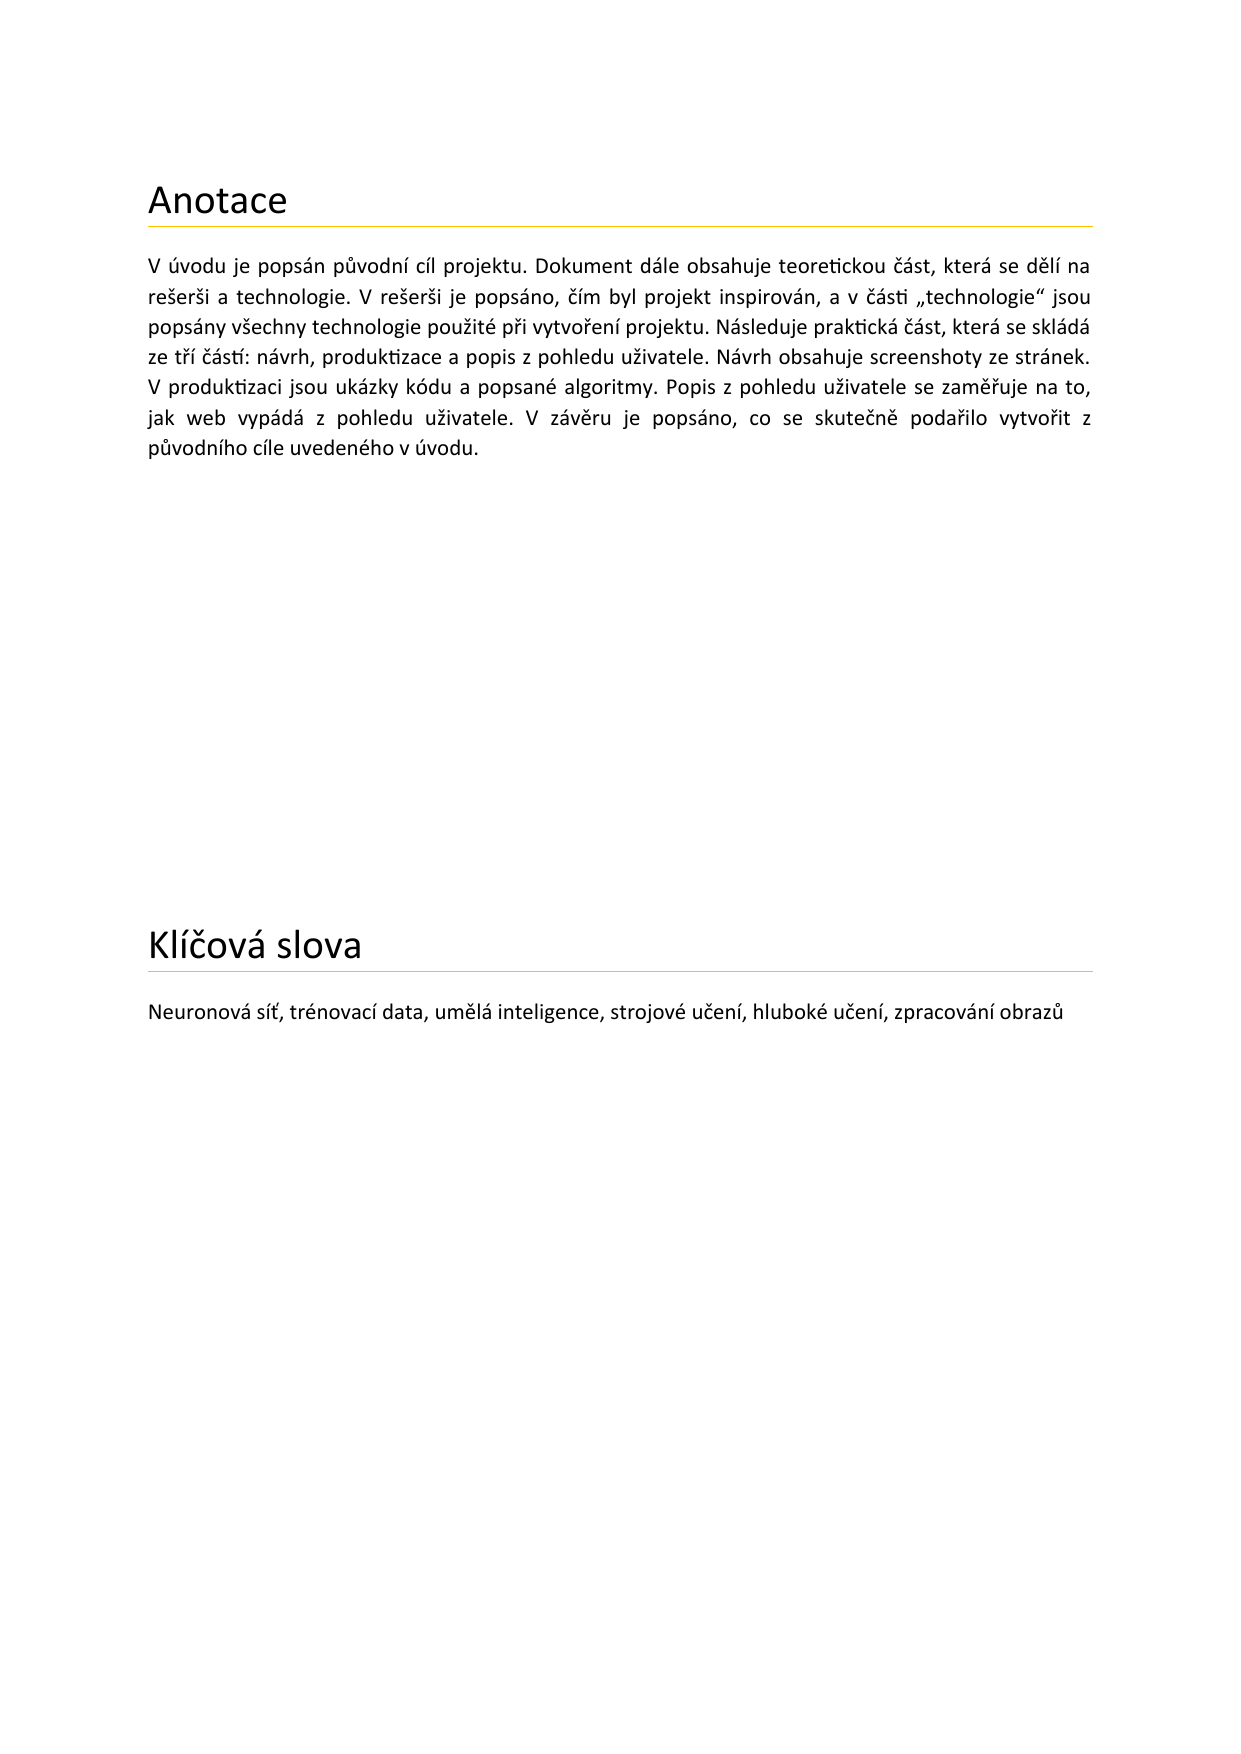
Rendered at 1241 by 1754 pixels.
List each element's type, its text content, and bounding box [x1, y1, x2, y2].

text V úvodu je popsán původní cíl projektu. Dokument dále obsahuje teoretickou část, která se dělí na rešerši a technologie. V rešerši je popsáno, čím byl projekt inspirován, a v části „technologie“ jsou popsány všechny technologie použité při vytvoření projektu. Následuje praktická část, která se skládá ze tří částí: návrh, produktizace a popis z pohledu uživatele. Návrh obsahuje screenshoty ze stránek. V produktizaci jsou ukázky kódu a popsané algoritmy. Popis z pohledu uživatele se zaměřuje na to, jak web vypádá z pohledu uživatele. V závěru je popsáno, co se skutečně podařilo vytvořit z původního cíle uvedeného v úvodu. [148, 252, 1093, 461]
text Neuronová síť, trénovací data, umělá inteligence, strojové učení, hluboké učení, zpracování obrazů [148, 997, 1093, 1025]
text Klíčová slova [148, 918, 1093, 971]
text Anotace [148, 173, 1093, 226]
